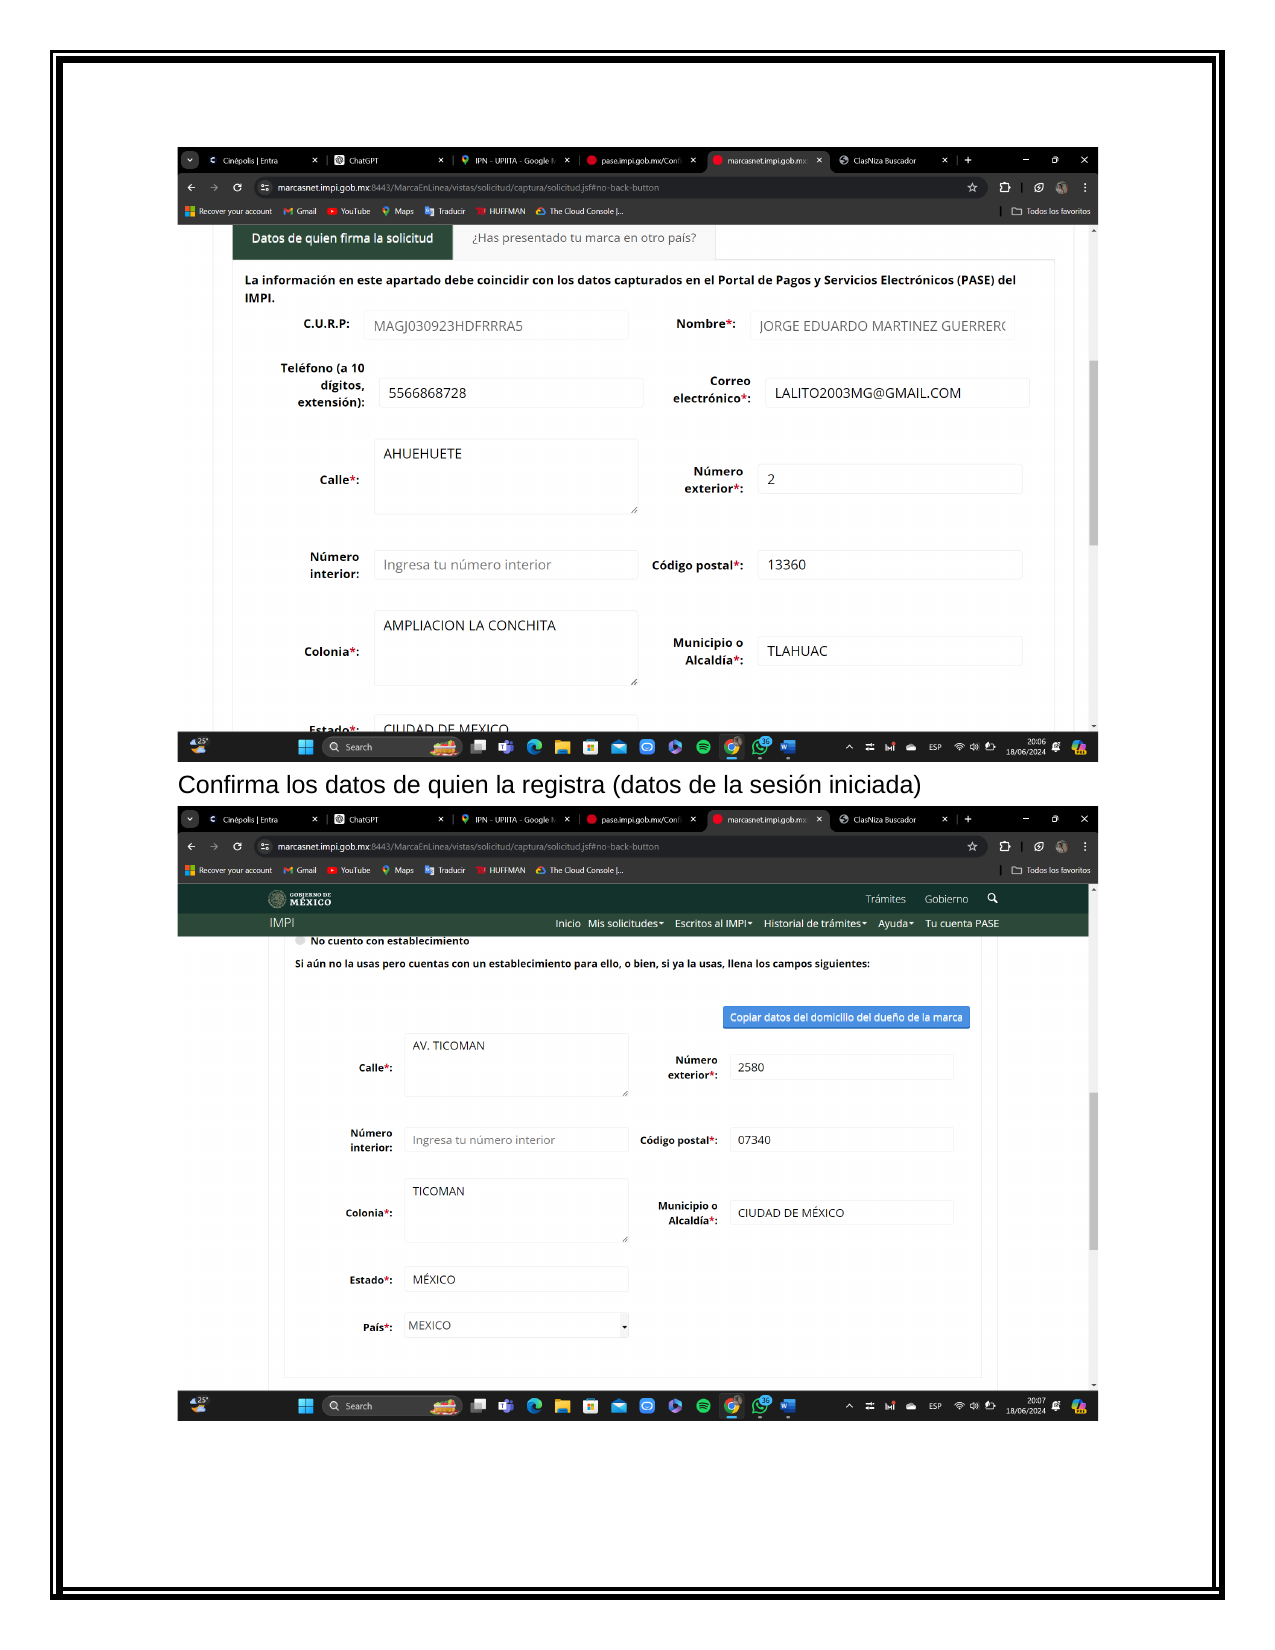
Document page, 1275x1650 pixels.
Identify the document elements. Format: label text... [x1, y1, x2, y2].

picture [177, 806, 1099, 1421]
text Confirma los datos de quien la registra (datos de la sesión iniciada) [178, 770, 1098, 798]
picture [177, 147, 1099, 762]
